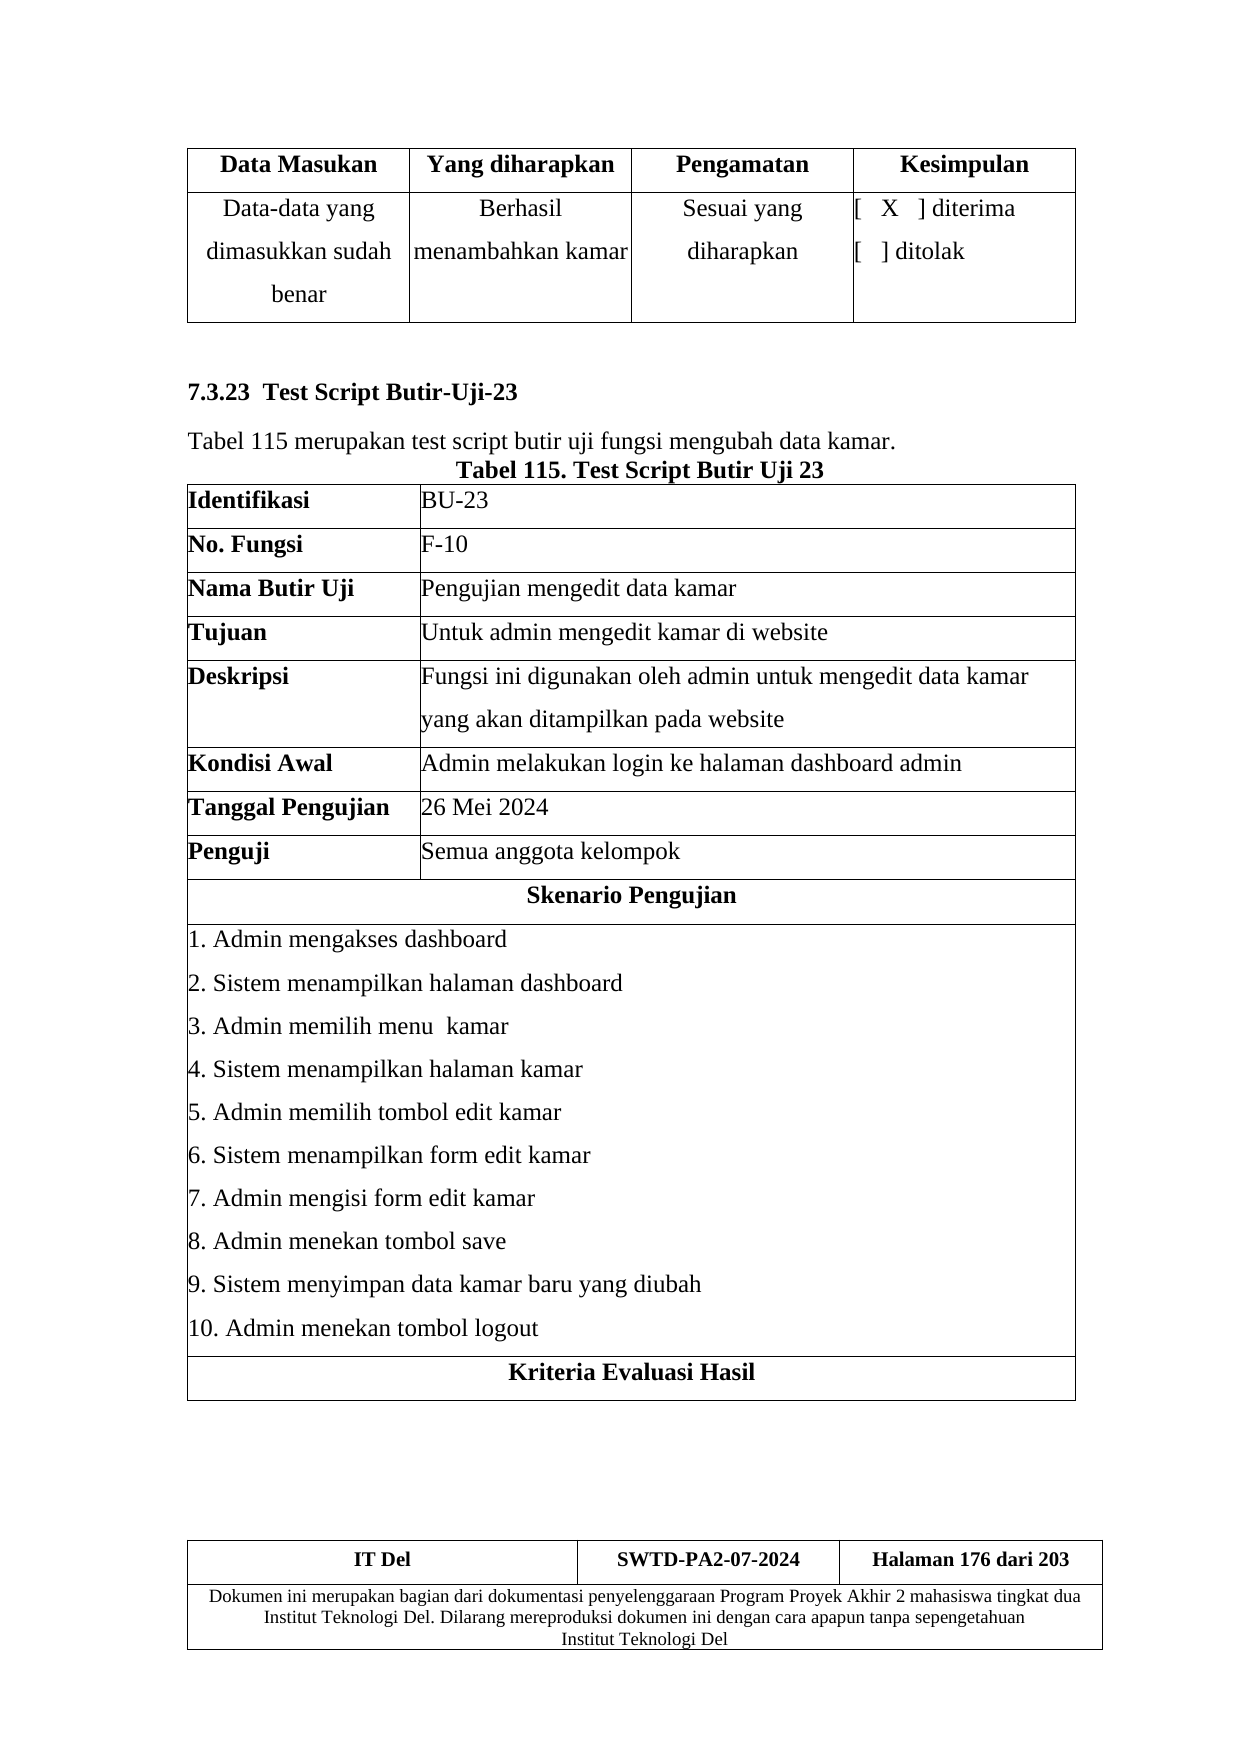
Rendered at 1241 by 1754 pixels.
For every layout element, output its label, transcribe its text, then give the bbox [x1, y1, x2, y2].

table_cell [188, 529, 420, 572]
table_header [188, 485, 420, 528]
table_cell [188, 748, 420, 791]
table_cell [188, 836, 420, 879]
subtitle Test Script Butir-Uji-23 [187, 377, 1092, 406]
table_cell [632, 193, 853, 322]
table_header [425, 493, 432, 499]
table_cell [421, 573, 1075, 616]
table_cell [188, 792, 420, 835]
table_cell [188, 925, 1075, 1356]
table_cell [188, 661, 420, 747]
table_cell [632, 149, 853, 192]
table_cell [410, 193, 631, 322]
text Tabel 115 merupakan test script butir uji fungsi mengubah data kamar. [187, 426, 1092, 455]
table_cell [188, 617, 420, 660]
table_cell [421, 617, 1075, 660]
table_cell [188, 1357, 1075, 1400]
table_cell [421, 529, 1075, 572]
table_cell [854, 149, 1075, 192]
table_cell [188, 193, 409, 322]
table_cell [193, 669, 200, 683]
text Tabel 115. Test Script Butir Uji 23 [187, 455, 1092, 484]
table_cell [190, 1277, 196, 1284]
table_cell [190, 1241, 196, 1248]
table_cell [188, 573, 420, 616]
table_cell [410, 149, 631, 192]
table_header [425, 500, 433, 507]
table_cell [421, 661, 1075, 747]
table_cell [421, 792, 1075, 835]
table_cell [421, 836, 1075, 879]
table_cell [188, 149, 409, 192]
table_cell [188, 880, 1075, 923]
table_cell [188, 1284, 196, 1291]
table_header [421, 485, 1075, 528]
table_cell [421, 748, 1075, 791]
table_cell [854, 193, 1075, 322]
